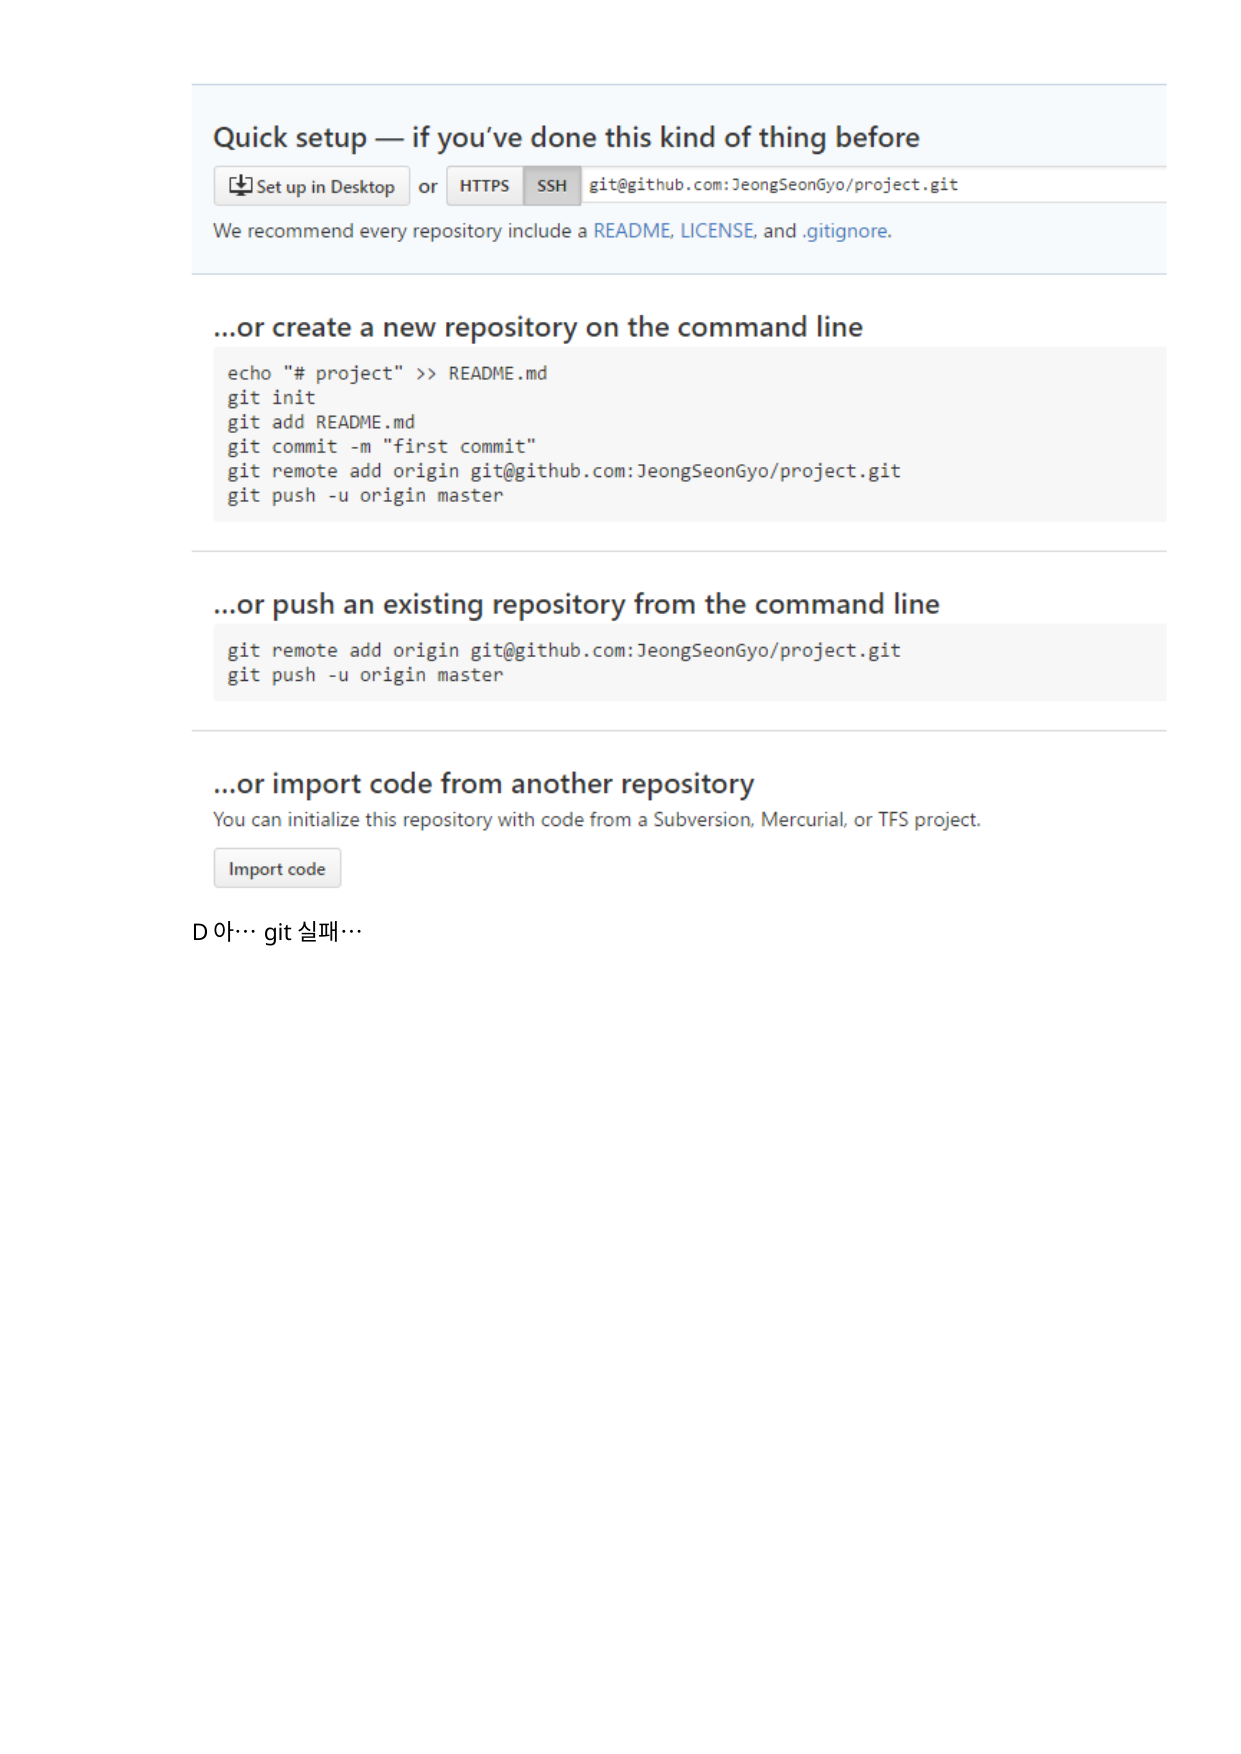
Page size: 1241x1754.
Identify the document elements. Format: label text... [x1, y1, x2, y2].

picture [191, 75, 1167, 914]
list D아… git 실패… [192, 914, 1165, 947]
